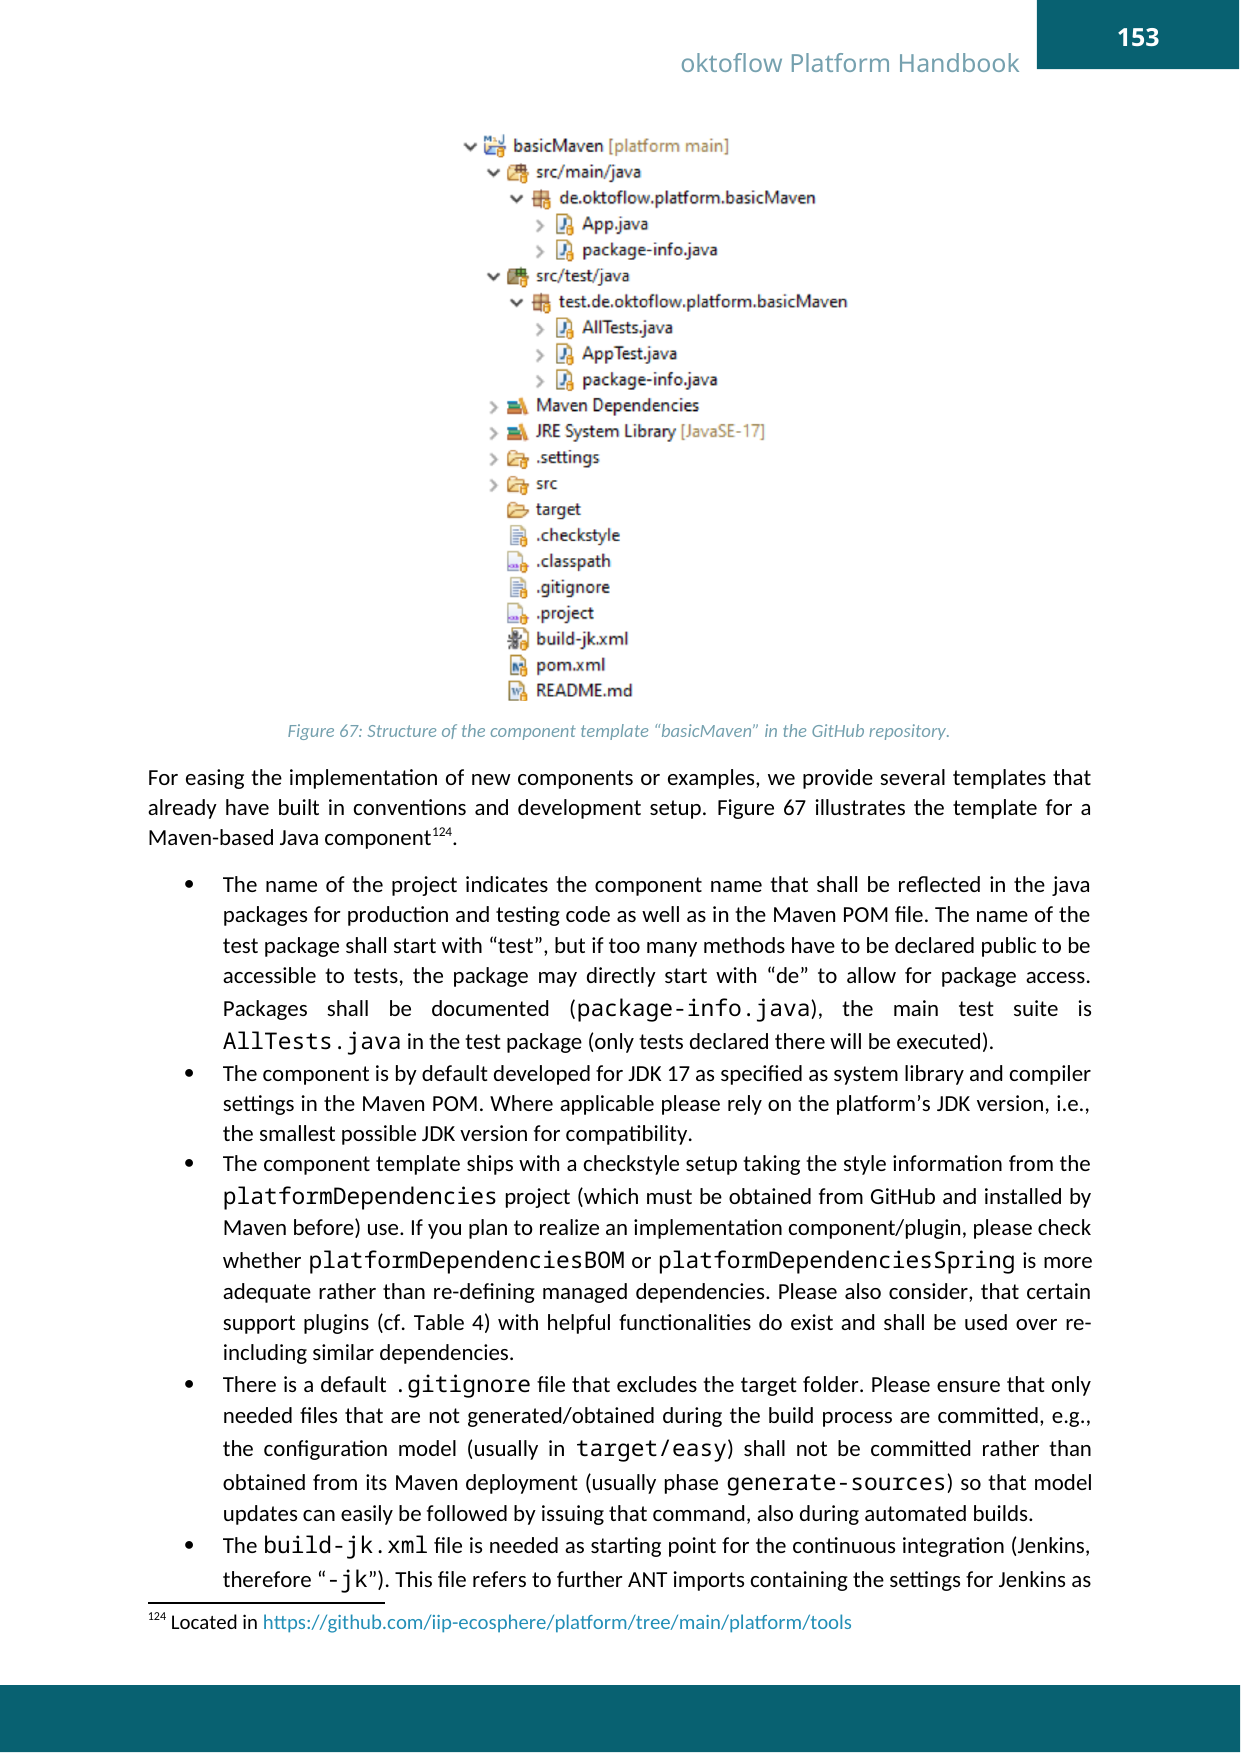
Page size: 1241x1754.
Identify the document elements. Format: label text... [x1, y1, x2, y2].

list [185, 1529, 1093, 1594]
text For easing the implementation of new components or examples, we provide several templates that already have built in conventions and development setup. Figure 67 illustrates the template for a Maven-based Java component. [148, 763, 1093, 851]
list There is a default .gitignore file that excludes the target folder. Please ensure that only needed files that are not generated/obtained during the build process are committed, e.g., the configuration model (usually in target/easy) shall not be committed rather than obtained from its Maven deployment (usually phase generate-sources) so that model updates can easily be followed by issuing that command, also during automated builds. [185, 1368, 1093, 1527]
list The component is by default developed for JDK 17 as specified as system library and compiler settings in the Maven POM. Where applicable please rely on the platform’s JDK version, i.e., the smallest possible JDK version for compatibility. [185, 1059, 1093, 1147]
text Figure 67: Structure of the component template “basicMaven” in the GitHub repository. [148, 719, 1093, 742]
picture [457, 132, 858, 701]
list The name of the project indicates the component name that shall be reflected in the java packages for production and testing code as well as in the Maven POM file. The name of the test package shall start with “test”, but if too many methods have to be declared public to be accessible to tests, the package may directly start with “de” to allow for package access. Packages shall be documented (package-info.java), the main test suite is AllTests.java in the test package (only tests declared there will be executed). [185, 870, 1093, 1056]
list The component template ships with a checkstyle setup taking the style information from the platformDependencies project (which must be obtained from GitHub and installed by Maven before) use. If you plan to realize an implementation component/plugin, please check whether platformDependenciesBOM or platformDependenciesSpring is more adequate rather than re-defining managed dependencies. Please also consider, that certain support plugins (cf. Table 4) with helpful functionalities do exist and shall be used over re-including similar dependencies. [185, 1149, 1093, 1366]
